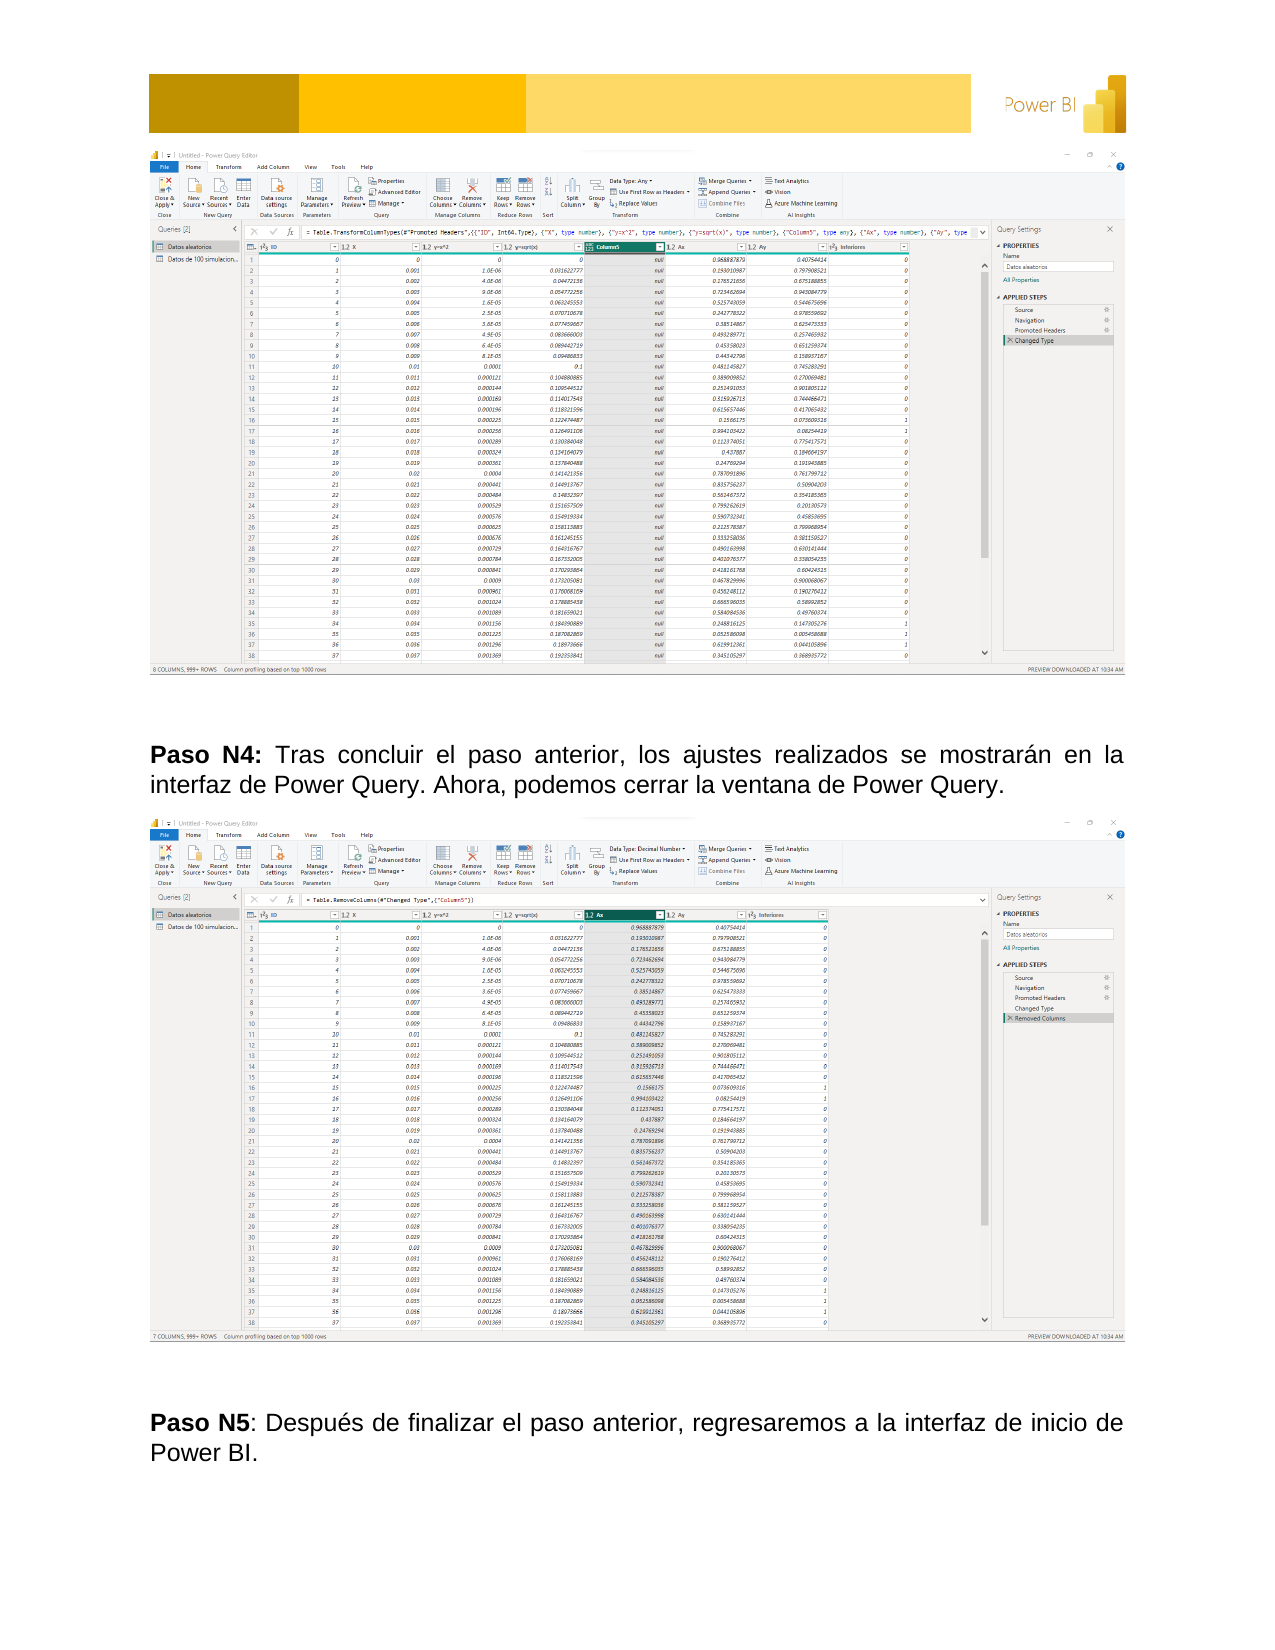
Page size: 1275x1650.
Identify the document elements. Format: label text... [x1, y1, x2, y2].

text Paso N4: Tras concluir el paso anterior, los ajustes realizados se mostrarán en la interfaz de Power Query. Ahora, podemos cerrar la ventana de Power Query. [150, 740, 1125, 799]
picture [1005, 75, 1127, 133]
text Paso N5: Después de finalizar el paso anterior, regresaremos a la interfaz de inicio de Power BI. [150, 1407, 1125, 1467]
picture [150, 817, 1125, 1342]
picture [150, 150, 1125, 675]
